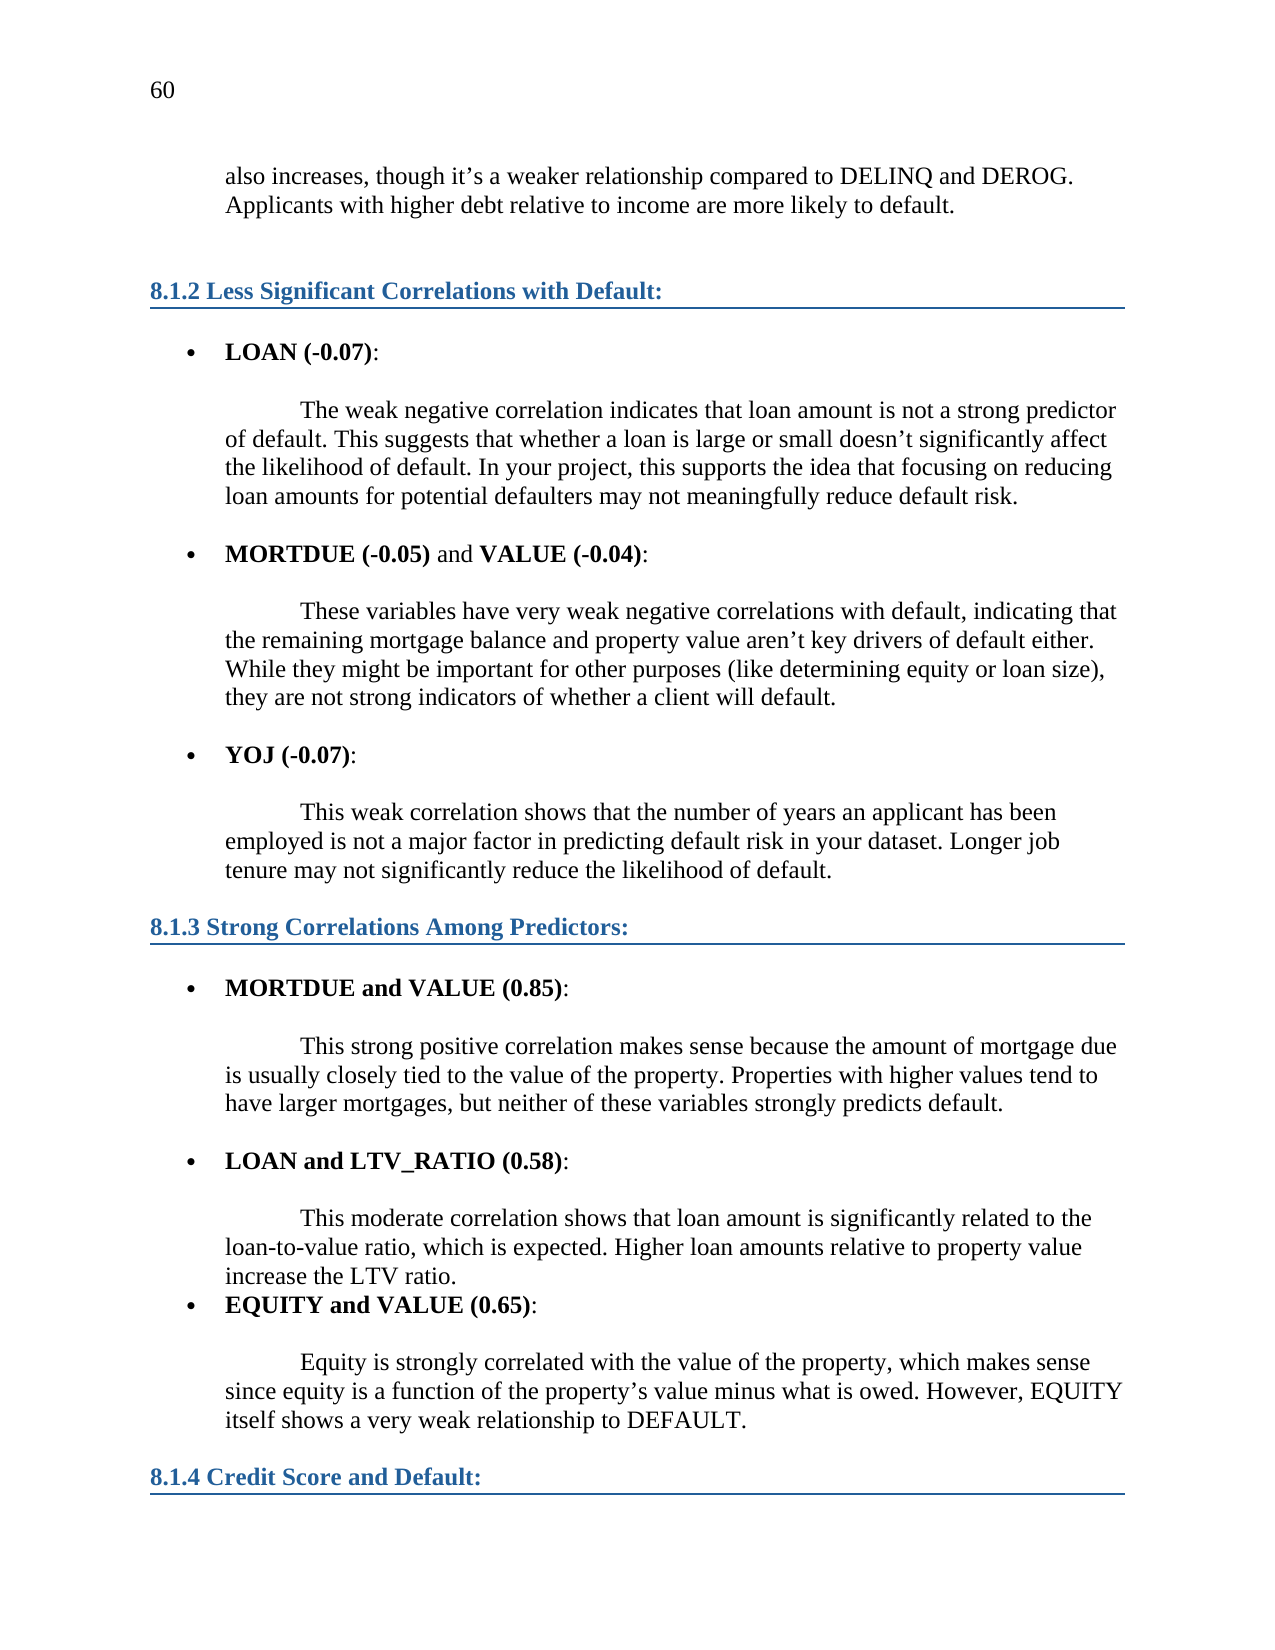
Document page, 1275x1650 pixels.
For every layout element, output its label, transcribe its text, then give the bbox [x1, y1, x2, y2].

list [187, 161, 1125, 219]
list EQUITY and VALUE (0.65): Equity is strongly correlated with the value of the property, which makes sense since equity is a function of the property’s value minus what is owed. However, EQUITY itself shows a very weak relationship to DEFAULT. [187, 1290, 1125, 1433]
subtitle 8.1.4 Credit Score and Default: [150, 1462, 1125, 1493]
list YOJ (-0.07): This weak correlation shows that the number of years an applicant has been employed is not a major factor in predicting default risk in your dataset. Longer job tenure may not significantly reduce the likelihood of default. [187, 740, 1125, 884]
list MORTDUE and VALUE (0.85): This strong positive correlation makes sense because the amount of mortgage due is usually closely tied to the value of the property. Properties with higher values tend to have larger mortgages, but neither of these variables strongly predicts default. [187, 973, 1125, 1117]
subtitle 8.1.2 Less Significant Correlations with Default: [150, 276, 1125, 307]
list LOAN and LTV_RATIO (0.58): This moderate correlation shows that loan amount is significantly related to the loan-to-value ratio, which is expected. Higher loan amounts relative to property value increase the LTV ratio. [187, 1146, 1125, 1290]
subtitle 8.1.3 Strong Correlations Among Predictors: [150, 912, 1125, 943]
list MORTDUE (-0.05) and VALUE (-0.04): These variables have very weak negative correlations with default, indicating that the remaining mortgage balance and property value aren’t key drivers of default either. While they might be important for other purposes (like determining equity or loan size), they are not strong indicators of whether a client will default. [187, 539, 1125, 711]
list LOAN (-0.07): The weak negative correlation indicates that loan amount is not a strong predictor of default. This suggests that whether a loan is large or small doesn’t significantly affect the likelihood of default. In your project, this supports the idea that focusing on reducing loan amounts for potential defaulters may not meaningfully reduce default risk. [187, 337, 1125, 510]
